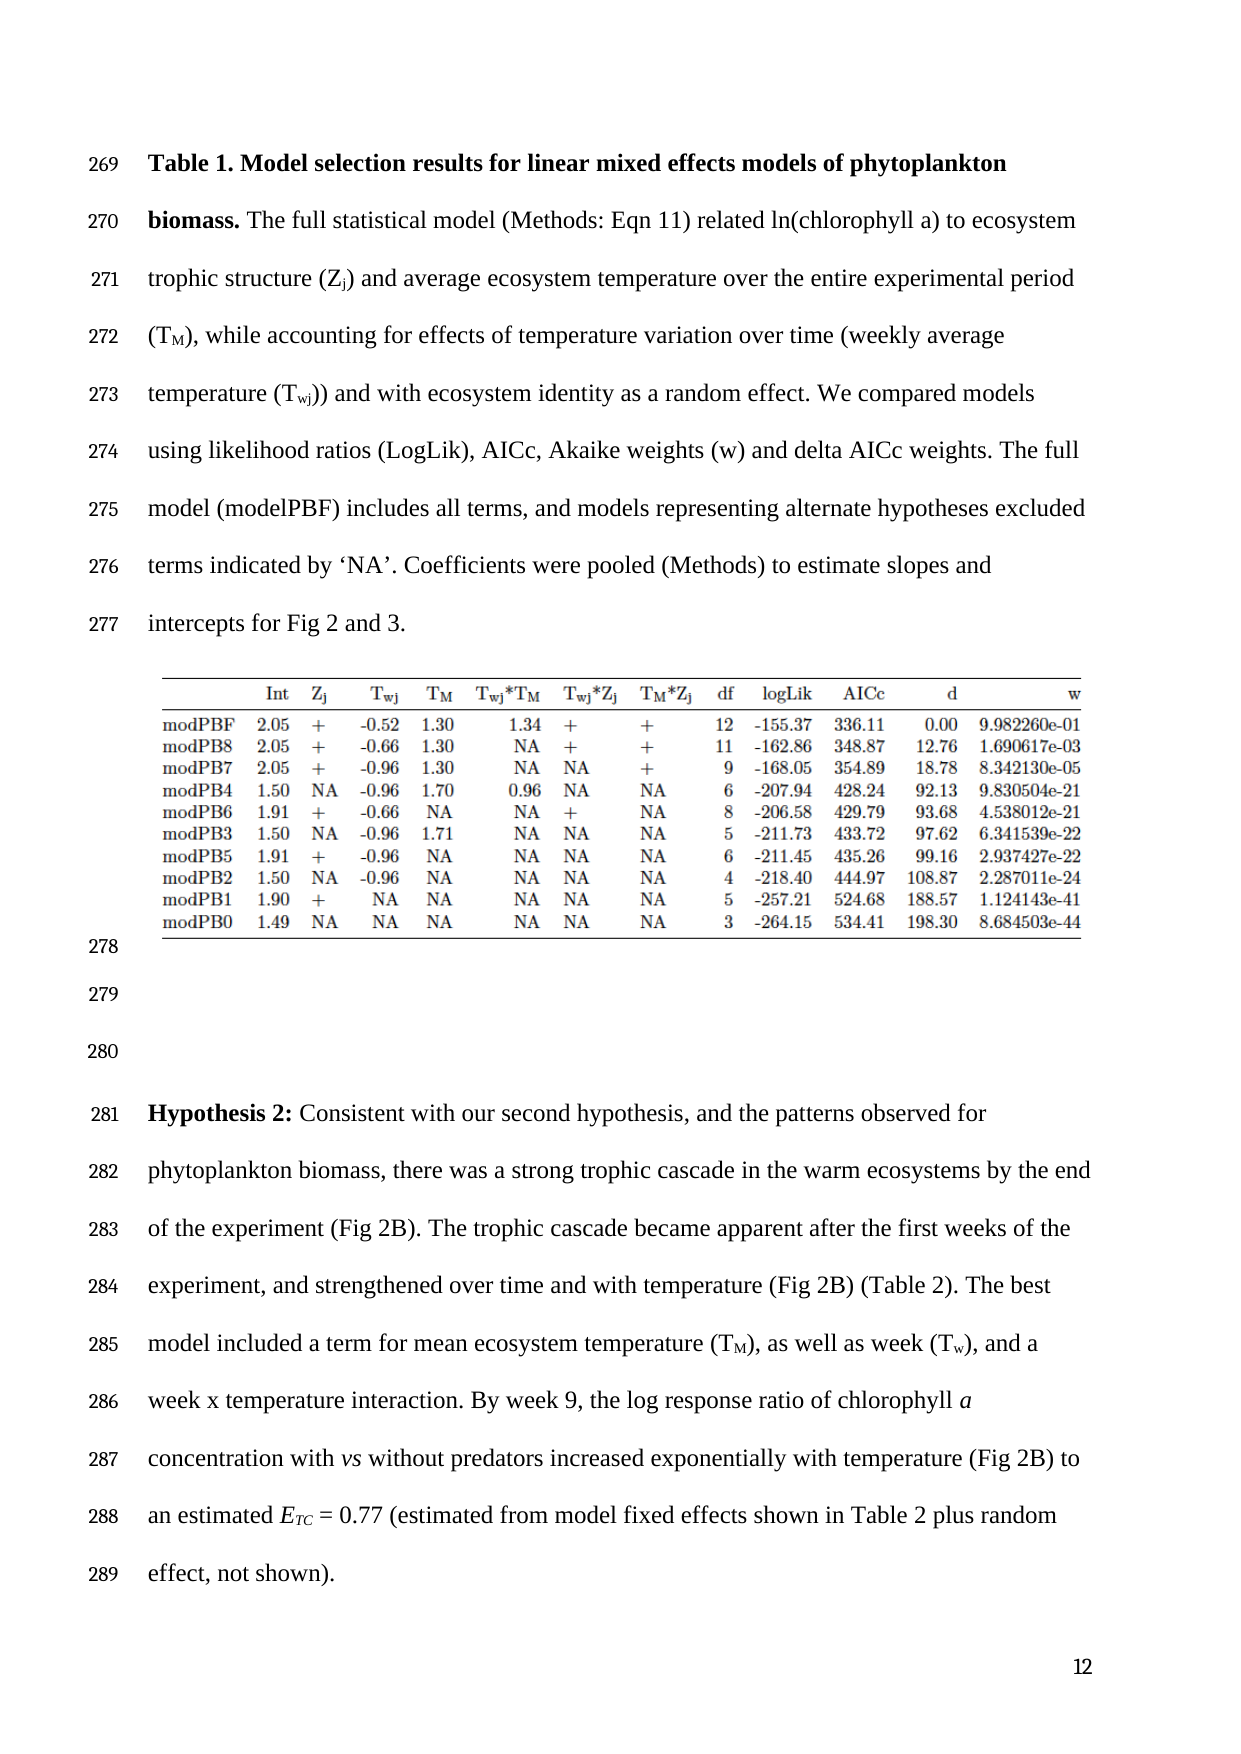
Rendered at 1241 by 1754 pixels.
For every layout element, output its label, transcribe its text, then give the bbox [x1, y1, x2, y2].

subtitle Table 1. Model selection results for linear mixed effects models of phytoplankton biomass. The full statistical model (Methods: Eqn 11) related ln(chlorophyll a) to ecosystem trophic structure (Zj) and average ecosystem temperature over the entire experimental period (TM), while accounting for effects of temperature variation over time (weekly average temperature (Twj)) and with ecosystem identity as a random effect. We compared models using likelihood ratios (LogLik), AICc, Akaike weights (w) and delta AICc weights. The full model (modelPBF) includes all terms, and models representing alternate hypotheses excluded terms indicated by ‘NA’. Coefficients were pooled (Methods) to estimate slopes and intercepts for Fig 2 and 3. [148, 148, 1092, 636]
text Hypothesis 2: Consistent with our second hypothesis, and the patterns observed for phytoplankton biomass, there was a strong trophic cascade in the warm ecosystems by the end of the experiment (Fig 2B). The trophic cascade became apparent after the first weeks of the experiment, and strengthened over time and with temperature (Fig 2B) (Table 2). The best model included a term for mean ecosystem temperature (TM), as well as week (Tw), and a week x temperature interaction. By week 9, the log response ratio of chlorophyll a concentration with vs without predators increased exponentially with temperature (Fig 2B) to an estimated ETC = 0.77 (estimated from model fixed effects shown in Table 2 plus random effect, not shown). [148, 1098, 1092, 1586]
picture [147, 665, 1093, 954]
